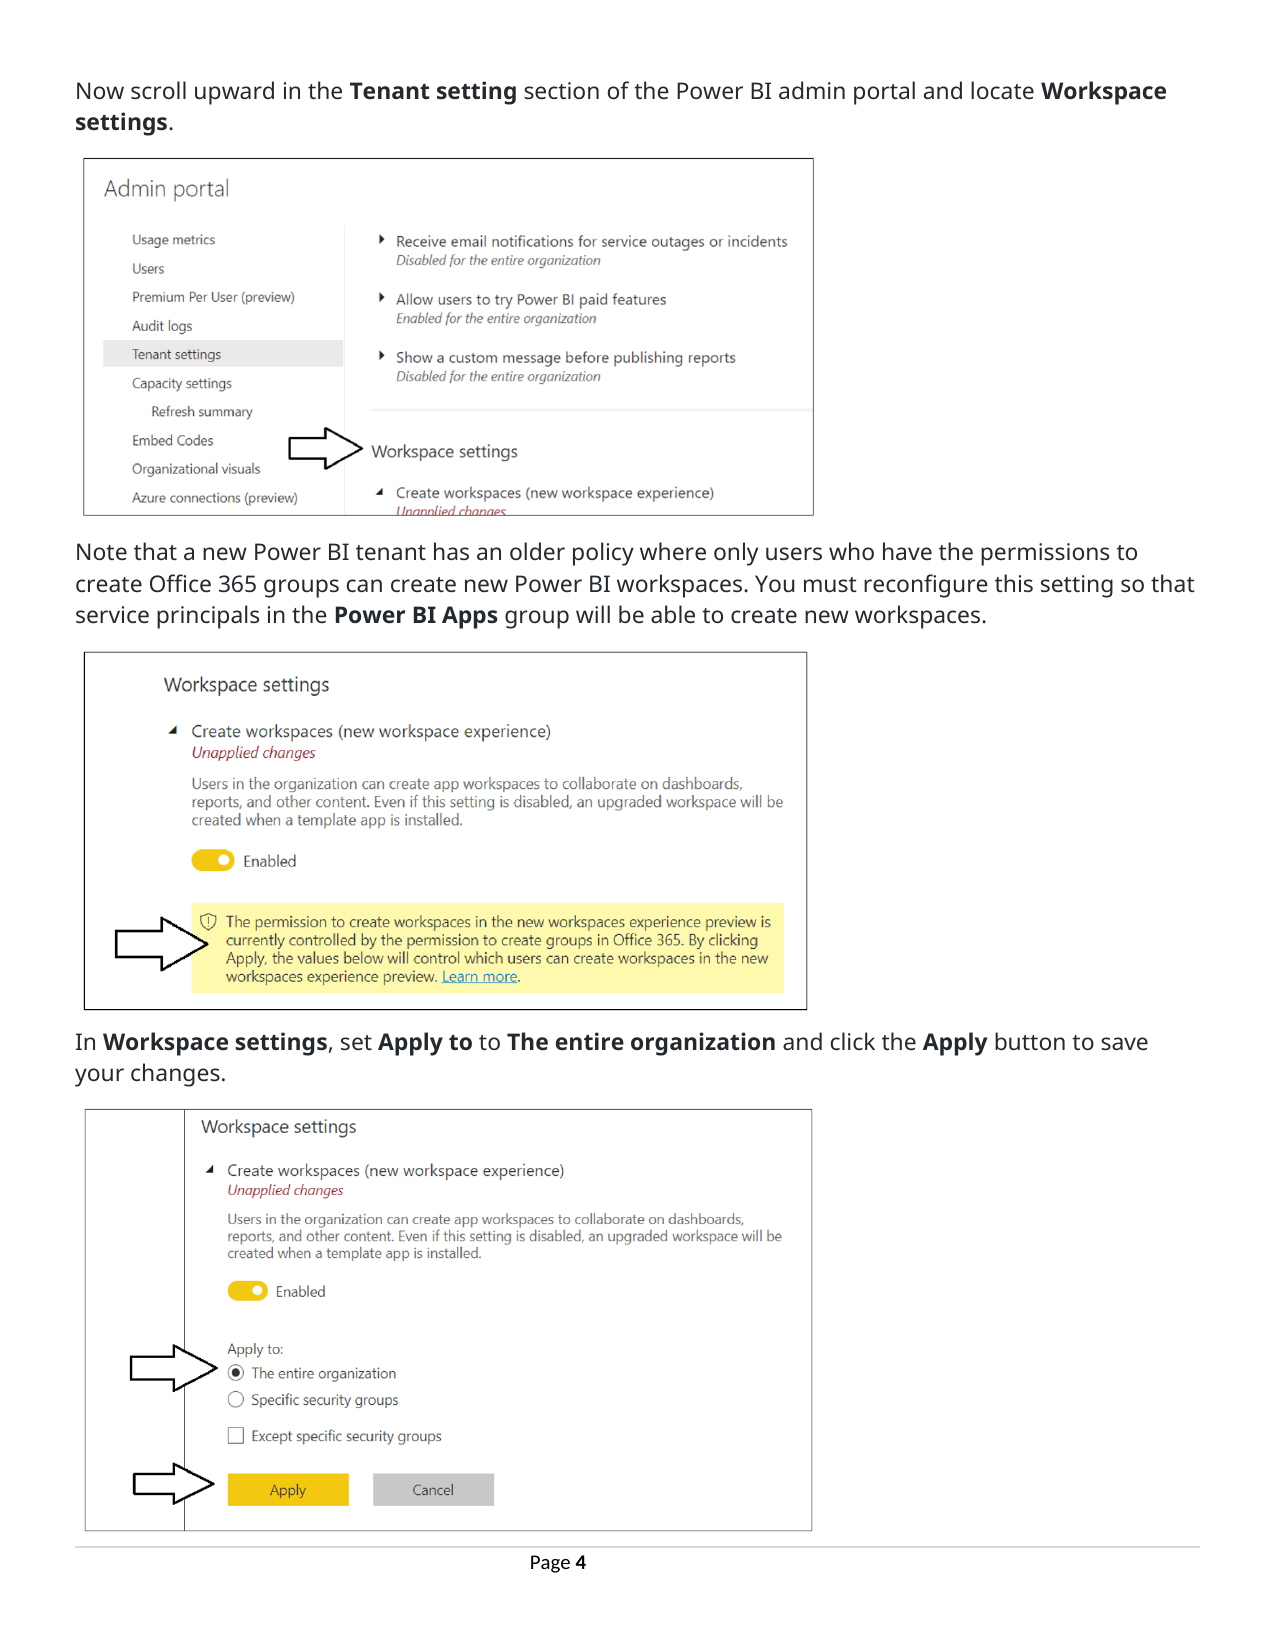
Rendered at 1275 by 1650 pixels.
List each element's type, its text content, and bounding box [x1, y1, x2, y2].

text In Workspace settings, set Apply to to The entire organization and click the Apply button to save your changes. [75, 1026, 1200, 1088]
picture [75, 1101, 818, 1539]
text Now scroll upward in the Tenant setting section of the Power BI admin portal and locate Workspace settings. [75, 75, 1200, 137]
picture [75, 642, 812, 1014]
text Note that a new Power BI tenant has an older policy where only users who have the permissions to create Office 365 groups can create new Power BI workspaces. You must reconfigure this setting so that service principals in the Power BI Apps group will be able to create new workspaces. [75, 536, 1200, 630]
picture [75, 150, 822, 524]
